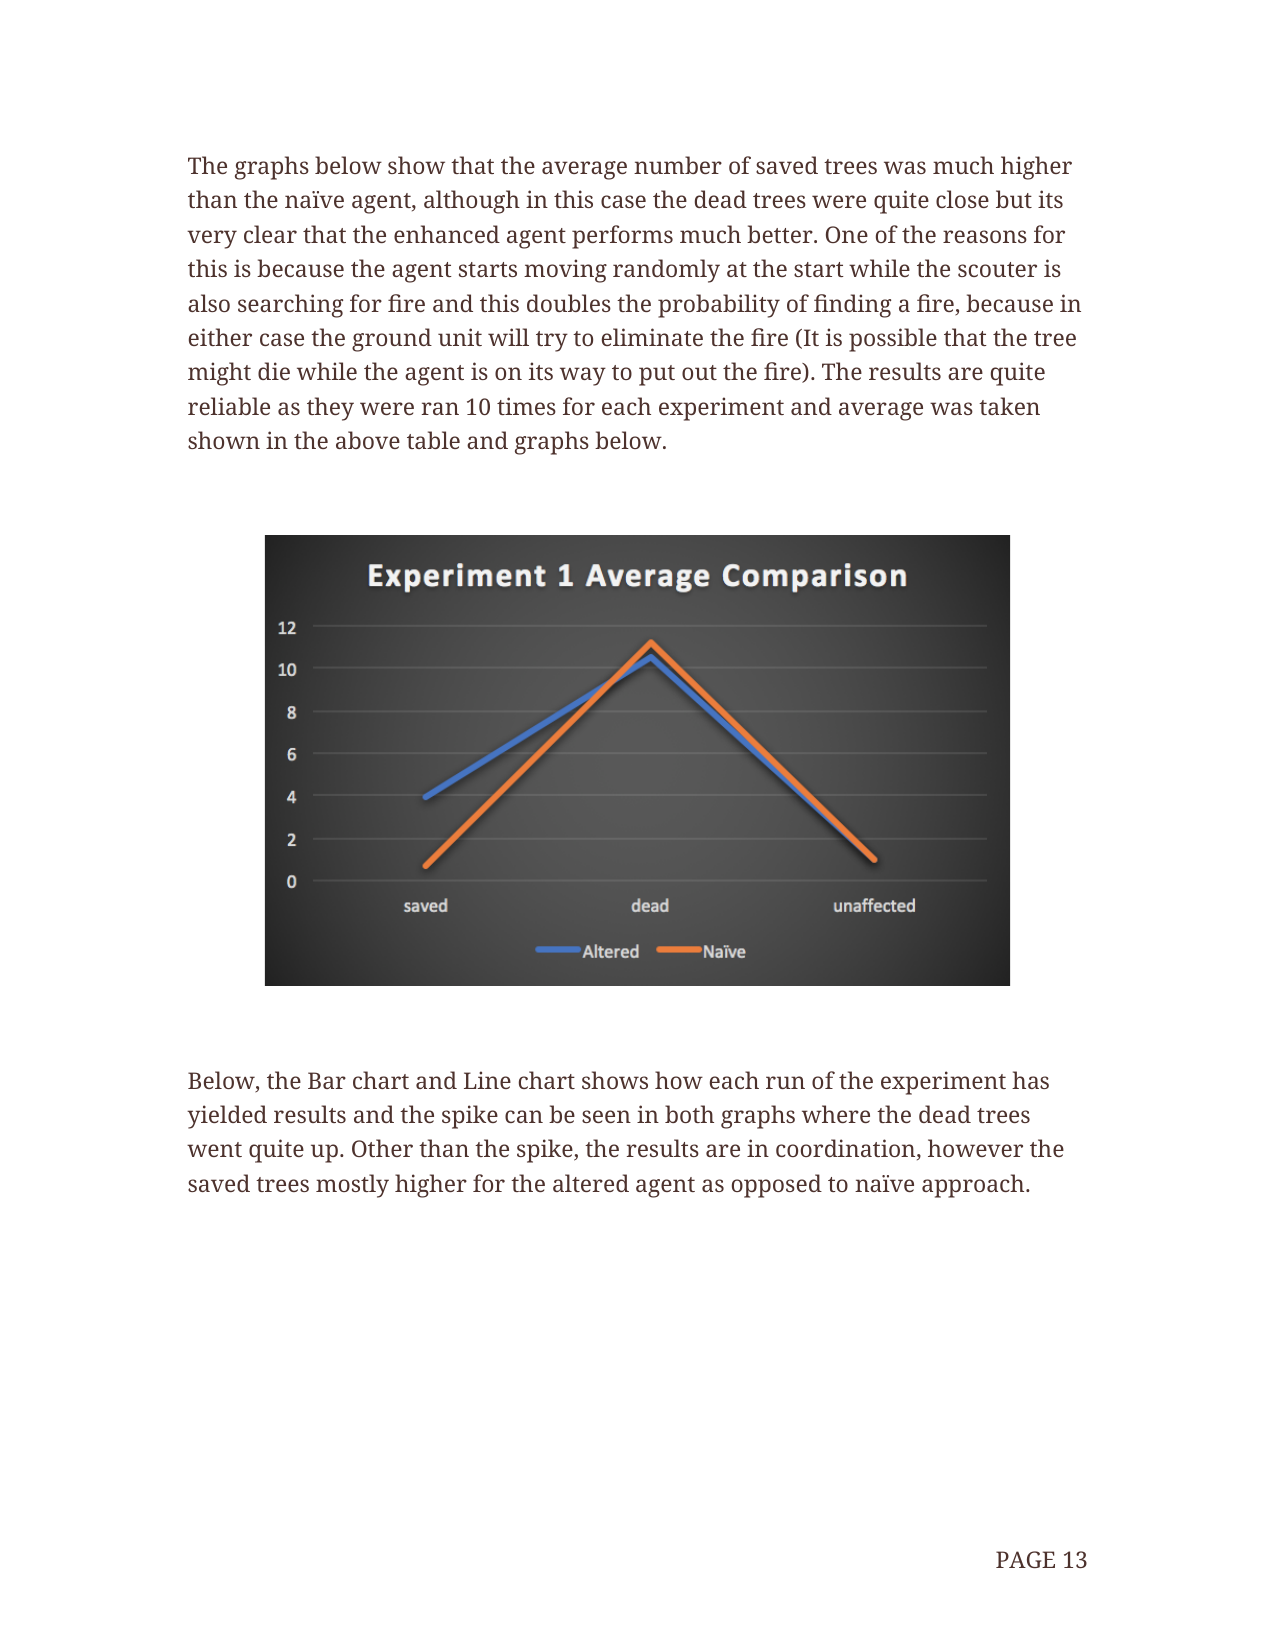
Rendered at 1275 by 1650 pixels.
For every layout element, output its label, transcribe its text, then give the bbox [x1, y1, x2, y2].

picture [264, 535, 1011, 986]
text The graphs below show that the average number of saved trees was much higher than the naïve agent, although in this case the dead trees were quite close but its very clear that the enhanced agent performs much better. One of the reasons for this is because the agent starts moving randomly at the start while the scouter is also searching for fire and this doubles the probability of finding a fire, because in either case the ground unit will try to eliminate the fire (It is possible that the tree might die while the agent is on its way to put out the fire). The results are quite reliable as they were ran 10 times for each experiment and average was taken shown in the above table and graphs below. [187, 150, 1087, 456]
text Below, the Bar chart and Line chart shows how each run of the experiment has yielded results and the spike can be seen in both graphs where the dead trees went quite up. Other than the spike, the results are in coordination, however the saved trees mostly higher for the altered agent as opposed to naïve approach. [187, 1064, 1087, 1199]
